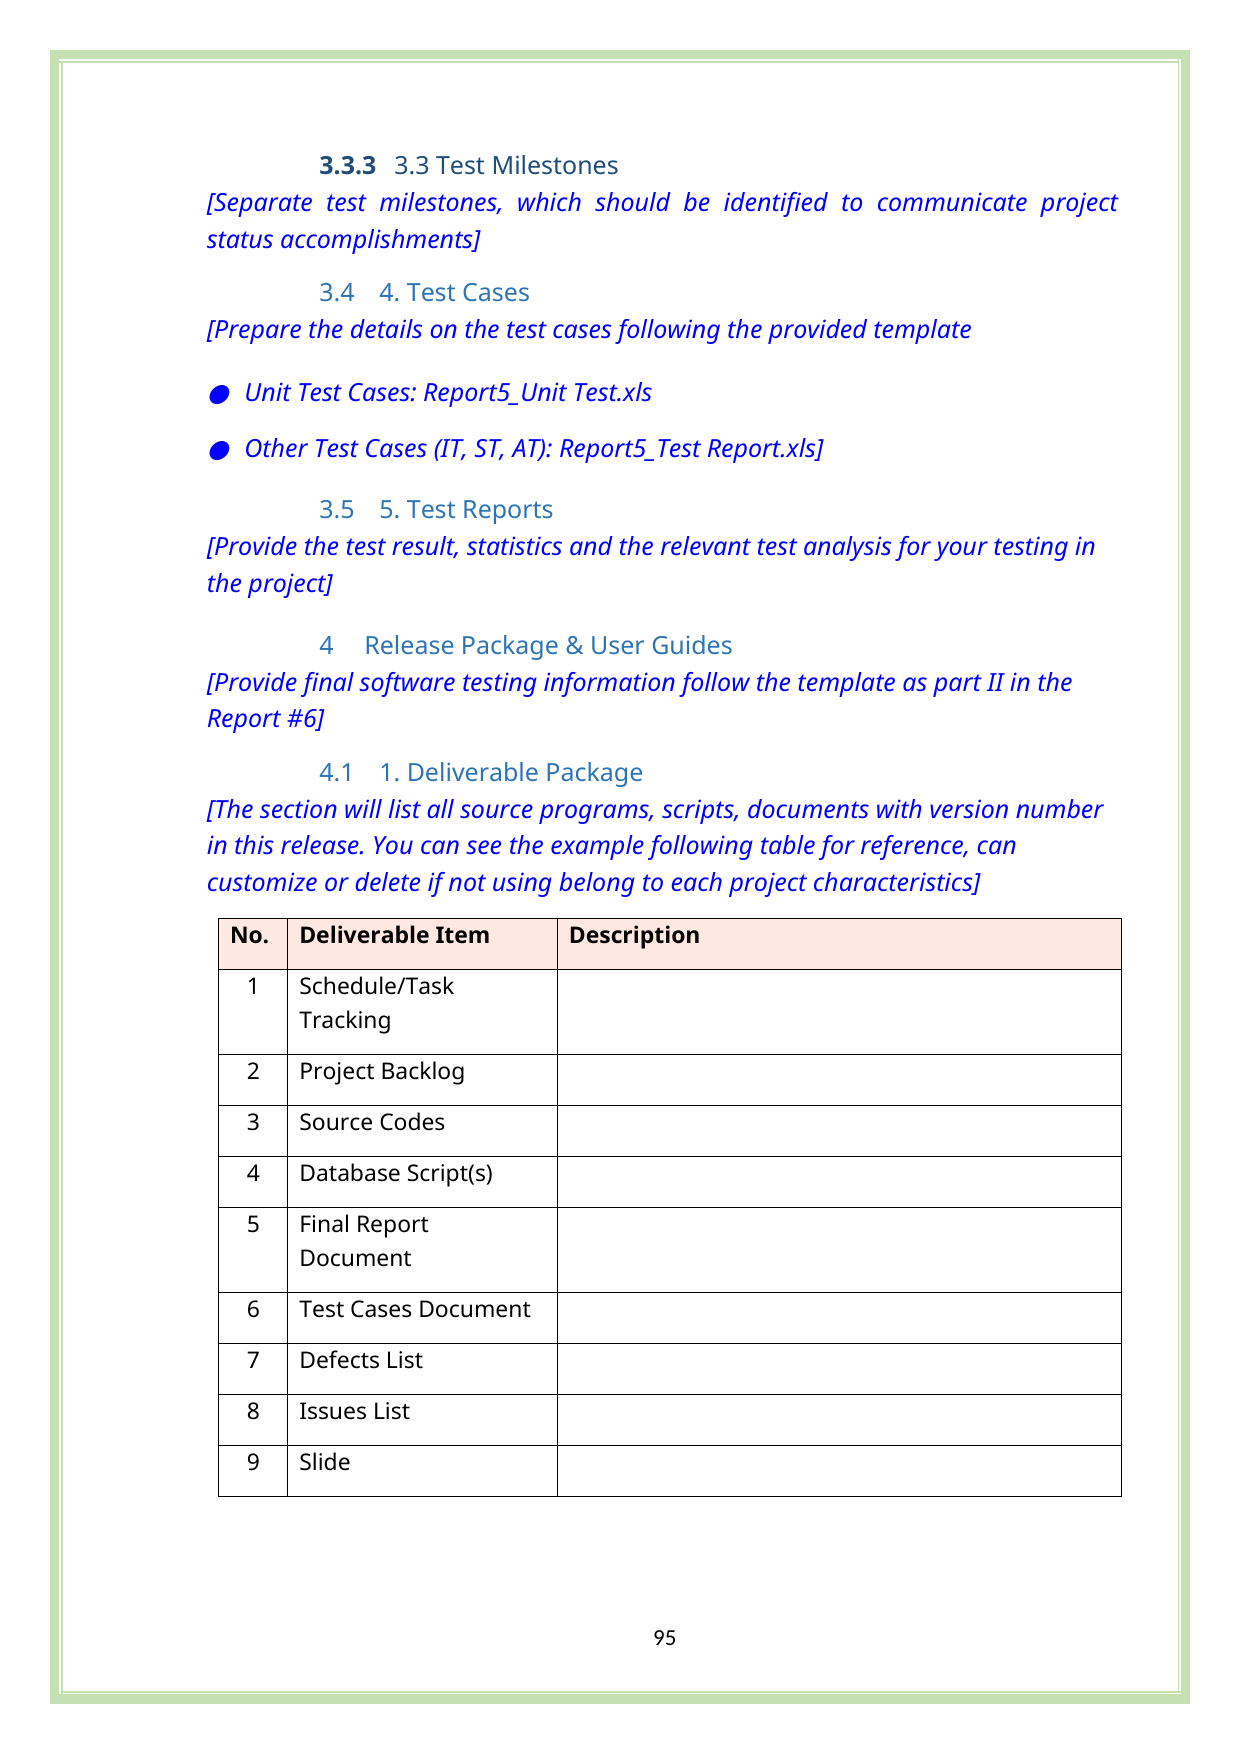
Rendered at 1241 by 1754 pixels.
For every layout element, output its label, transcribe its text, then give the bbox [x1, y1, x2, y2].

subtitle 3.3 Test Milestones [319, 148, 1122, 182]
table_cell Database Script(s) [288, 1157, 557, 1207]
table_cell Schedule/Task Tracking [288, 970, 557, 1054]
text [The section will list all source programs, scripts, documents with version number in this release. You can see the example following table for reference, can customize or delete if not using belong to each project characteristics] [207, 791, 1122, 899]
table_cell [558, 1157, 1121, 1207]
list Other Test Cases (IT, ST, AT): Report5_Test Report.xls] [207, 420, 1122, 471]
table_cell 4 [219, 1157, 287, 1207]
table_cell 1 [219, 970, 287, 1054]
table_cell [558, 970, 1121, 1054]
table_cell Test Cases Document [288, 1293, 557, 1343]
text [Provide final software testing information follow the template as part II in the Report #6] [207, 664, 1122, 735]
subtitle 4. Test Cases [319, 275, 1122, 309]
table_cell Project Backlog [288, 1055, 557, 1105]
table_cell [558, 1446, 1121, 1496]
table_cell 7 [219, 1344, 287, 1394]
text [Prepare the details on the test cases following the provided template [207, 311, 1122, 346]
table_cell Slide [288, 1446, 557, 1496]
table_cell Source Codes [288, 1106, 557, 1156]
table_header Deliverable Item [288, 919, 557, 969]
table_header Description [558, 919, 1121, 969]
table_header No. [219, 919, 287, 969]
list Unit Test Cases: Report5_Unit Test.xls [207, 365, 1122, 416]
subtitle Release Package & User Guides [319, 627, 1122, 662]
table_cell 9 [219, 1446, 287, 1496]
text [Provide the test result, statistics and the relevant test analysis for your testing in the project] [207, 529, 1122, 600]
text [Separate test milestones, which should be identified to communicate project status accomplishments] [207, 184, 1122, 255]
table_cell Issues List [288, 1395, 557, 1445]
table_cell [558, 1344, 1121, 1394]
table_cell 3 [219, 1106, 287, 1156]
table_cell [558, 1395, 1121, 1445]
table_cell 5 [219, 1208, 287, 1292]
table_cell 2 [219, 1055, 287, 1105]
table_cell 8 [219, 1395, 287, 1445]
table_cell Final Report Document [288, 1208, 557, 1292]
subtitle 1. Deliverable Package [319, 754, 1122, 788]
table_cell [558, 1208, 1121, 1292]
subtitle 5. Test Reports [319, 492, 1122, 526]
table_cell [558, 1293, 1121, 1343]
table_cell 6 [219, 1293, 287, 1343]
table_cell Defects List [288, 1344, 557, 1394]
table_cell [558, 1106, 1121, 1156]
table_cell [558, 1055, 1121, 1105]
